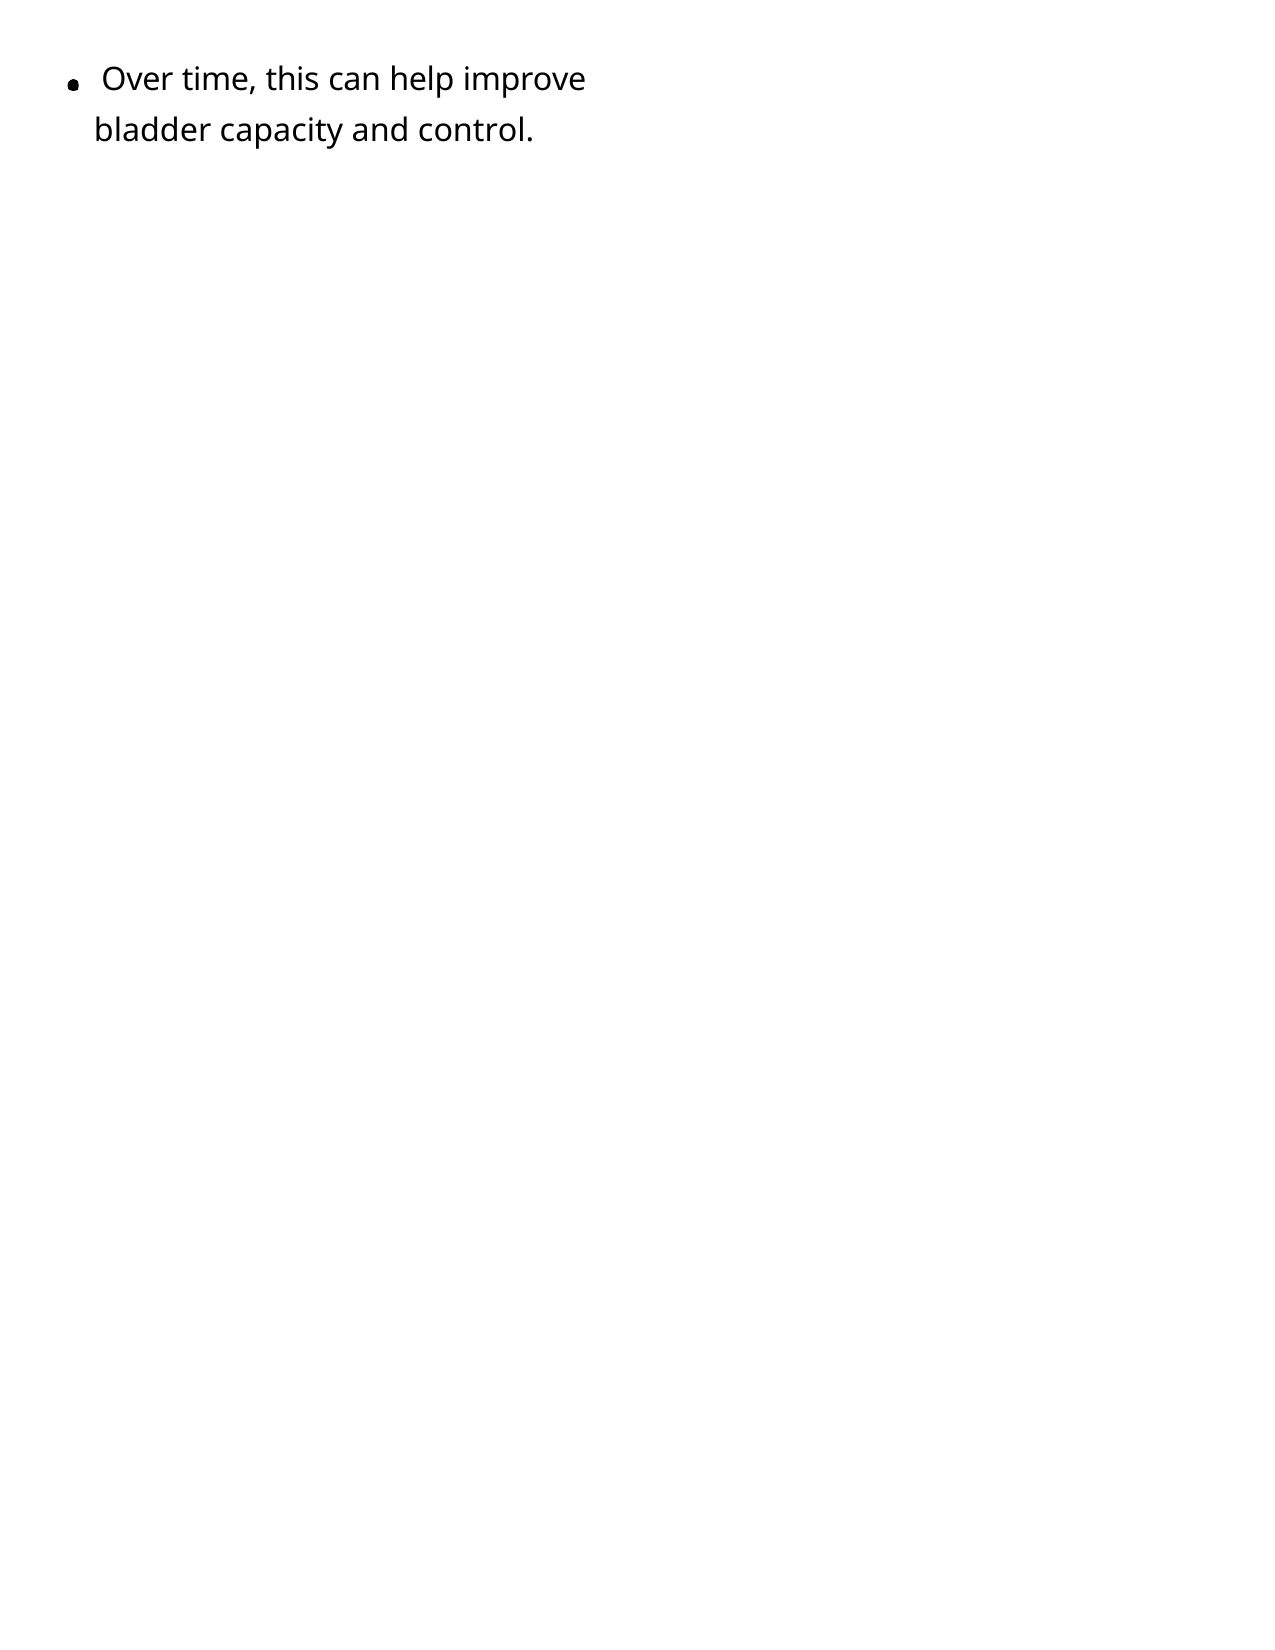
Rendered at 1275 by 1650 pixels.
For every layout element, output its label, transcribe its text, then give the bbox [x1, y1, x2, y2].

text Over time, this can help improve bladder capacity and control. [68, 56, 612, 151]
picture [67, 79, 79, 91]
